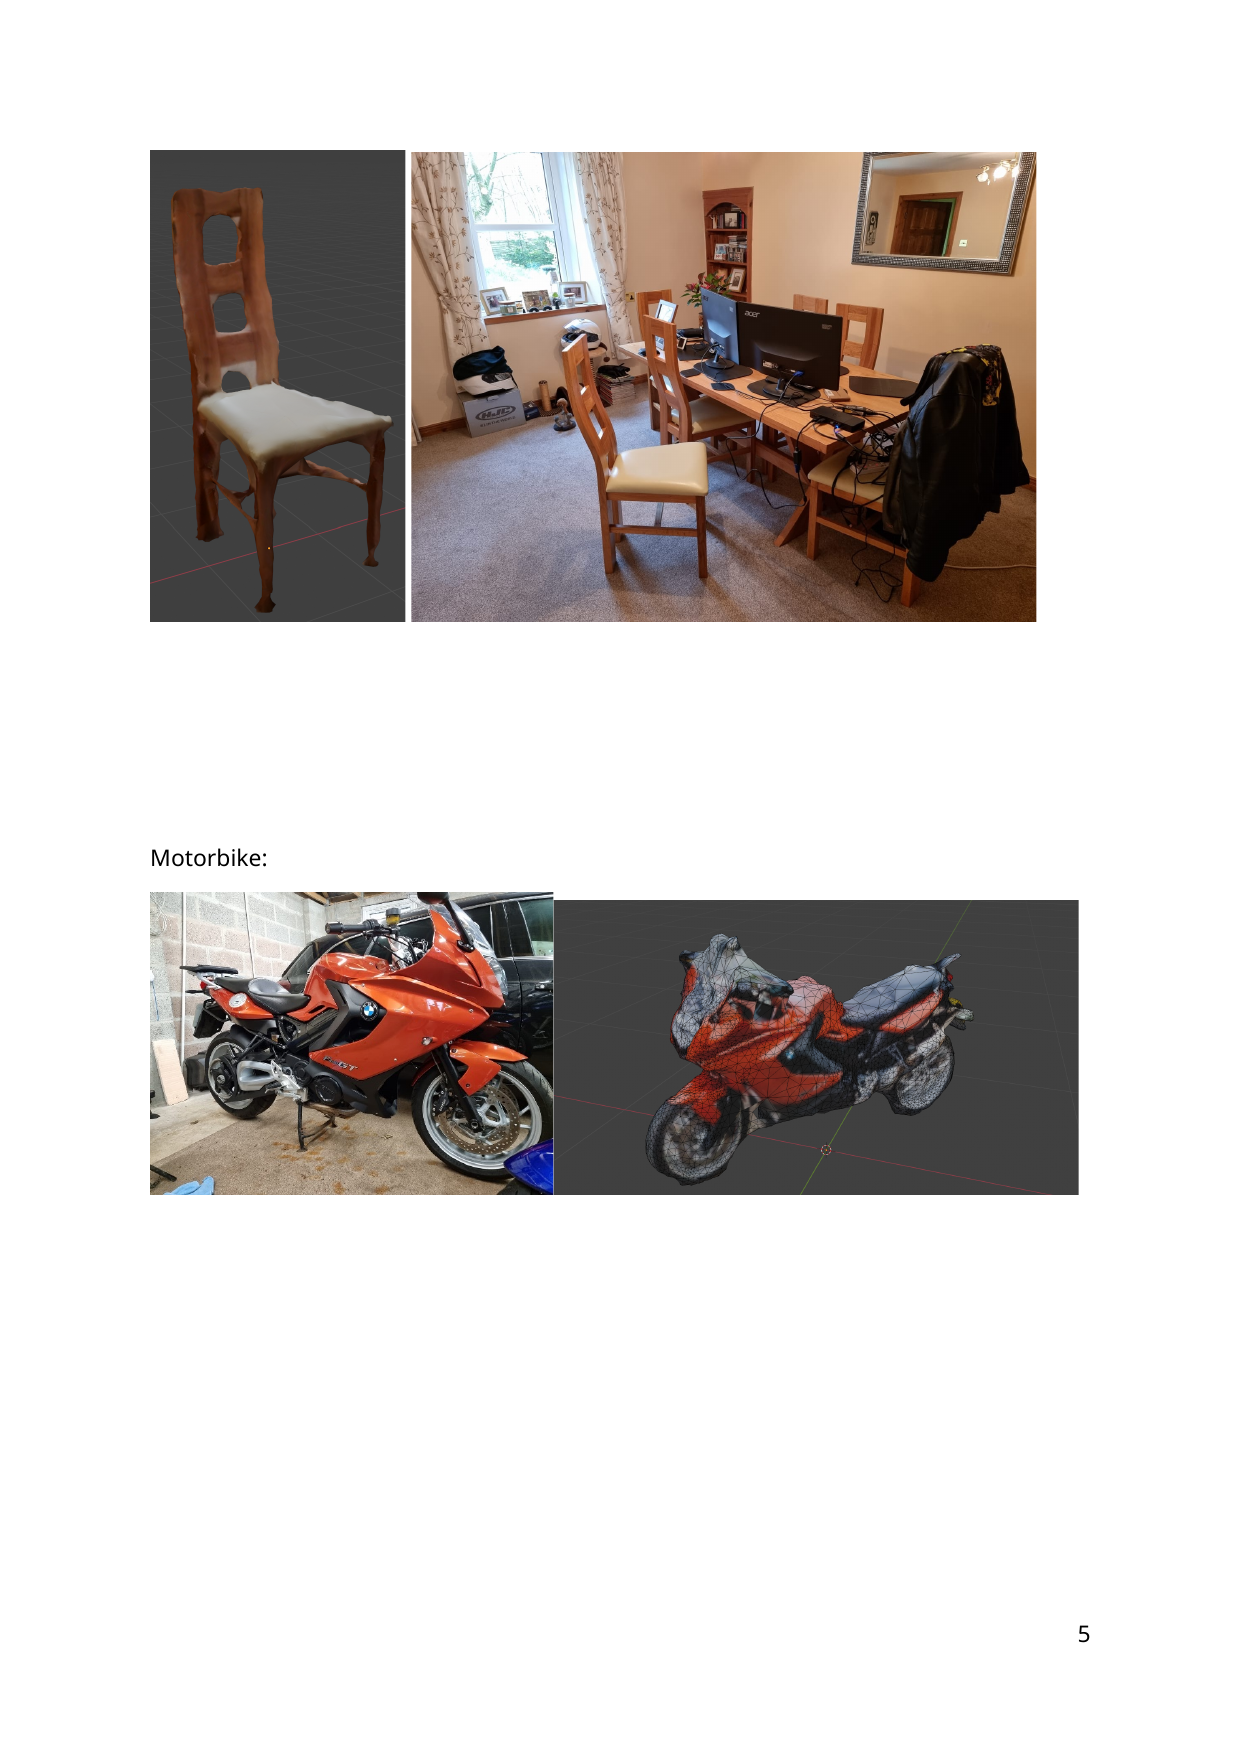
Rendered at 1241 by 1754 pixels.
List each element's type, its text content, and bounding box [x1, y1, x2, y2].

picture [150, 150, 406, 622]
picture [150, 892, 1079, 1195]
picture [411, 152, 1037, 622]
text Motorbike: [150, 842, 1090, 873]
